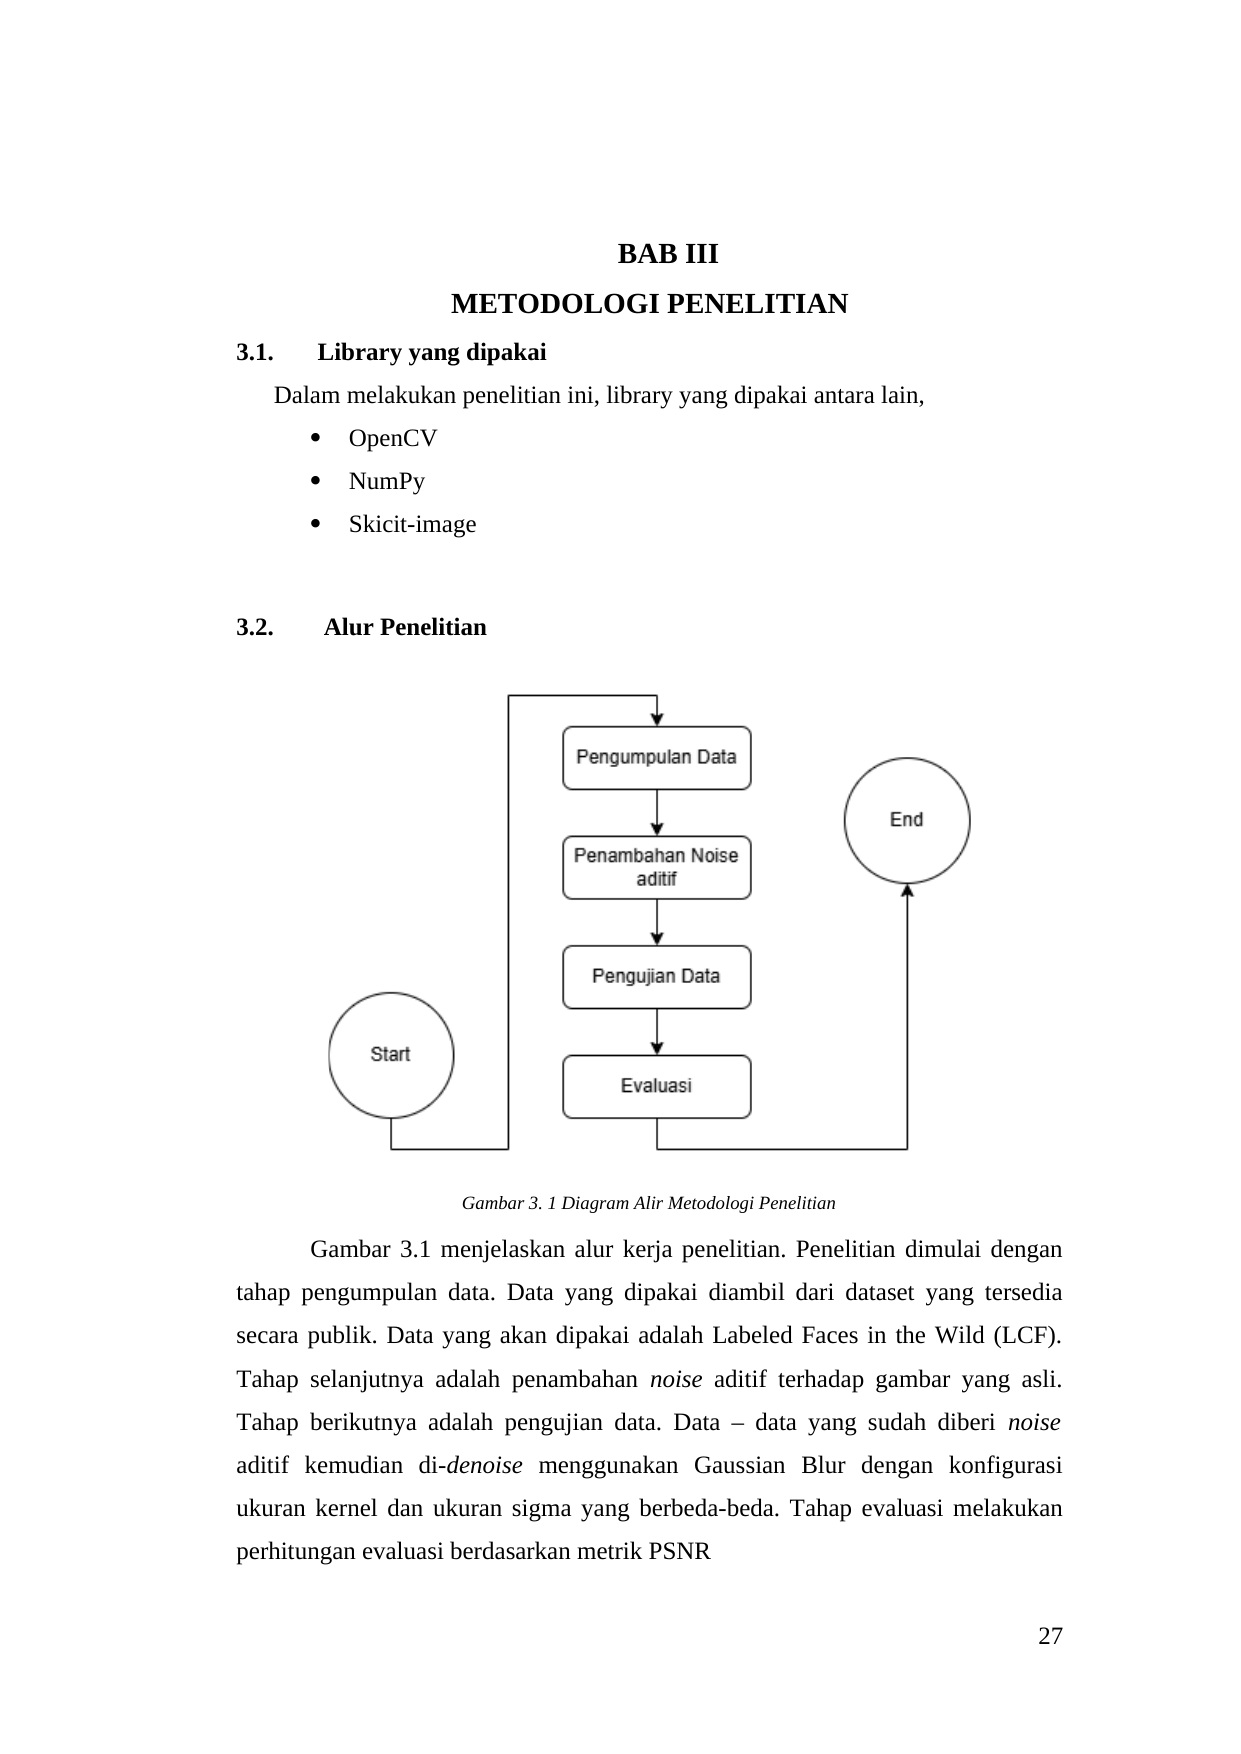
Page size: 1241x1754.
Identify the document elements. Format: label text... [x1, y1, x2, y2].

list Dalam melakukan penelitian ini, library yang dipakai antara lain, [274, 380, 1063, 409]
list OpenCV [311, 423, 1063, 452]
picture [328, 684, 971, 1163]
text Gambar 3. 1 Diagram Alir Metodologi Penelitian [236, 1192, 1063, 1213]
subtitle BAB III [274, 236, 1063, 270]
list Skicit-image [311, 509, 1063, 538]
text Gambar 3.1 menjelaskan alur kerja penelitian. Penelitian dimulai dengan tahap pengumpulan data. Data yang dipakai diambil dari dataset yang tersedia secara publik. Data yang akan dipakai adalah Labeled Faces in the Wild (LCF). Tahap selanjutnya adalah penambahan noise aditif terhadap gambar yang asli. Tahap berikutnya adalah pengujian data. Data – data yang sudah diberi noise aditif kemudian di-denoise menggunakan Gaussian Blur dengan konfigurasi ukuran kernel dan ukuran sigma yang berbeda-beda. Tahap evaluasi melakukan perhitungan evaluasi berdasarkan metrik PSNR [236, 1234, 1063, 1565]
text METODOLOGI PENELITIAN [236, 287, 1063, 320]
list Library yang dipakai [236, 337, 1063, 366]
subtitle Alur Penelitian [236, 612, 1063, 641]
list NumPy [311, 466, 1063, 495]
